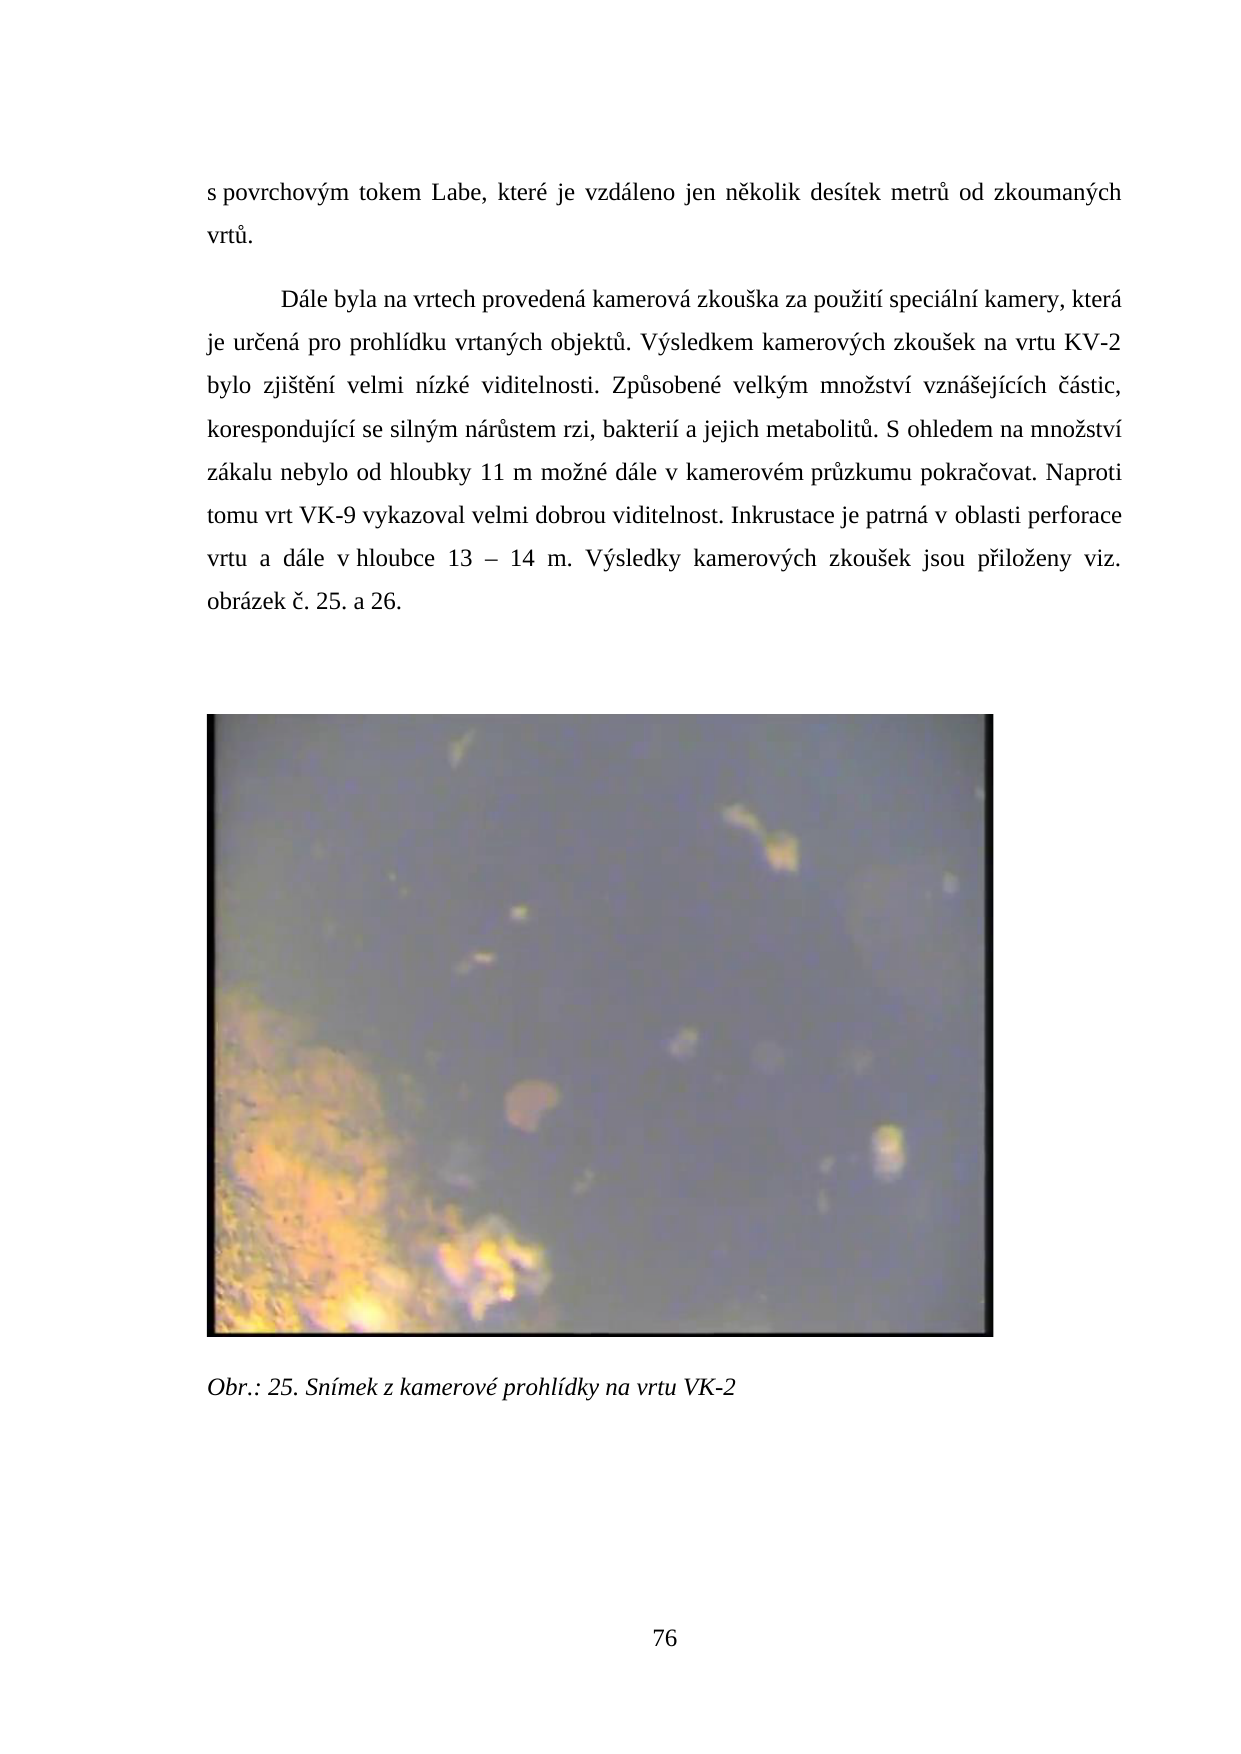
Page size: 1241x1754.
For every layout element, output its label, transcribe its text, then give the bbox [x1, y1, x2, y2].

text Dále byla na vrtech provedená kamerová zkouška za použití speciální kamery, která je určená pro prohlídku vrtaných objektů. Výsledkem kamerových zkoušek na vrtu KV-2 bylo zjištění velmi nízké viditelnosti. Způsobené velkým množství vznášejících částic, korespondující se silným nárůstem rzi, bakterií a jejich metabolitů. S ohledem na množství zákalu nebylo od hloubky 11 m možné dále v kamerovém průzkumu pokračovat. Naproti tomu vrt VK-9 vykazoval velmi dobrou viditelnost. Inkrustace je patrná v oblasti perforace vrtu a dále v hloubce 13 – 14 m. Výsledky kamerových zkoušek jsou přiloženy viz. obrázek č. 25. a 26. [207, 284, 1122, 615]
text Obr.: 25. Snímek z kamerové prohlídky na vrtu VK-2 [207, 1372, 1122, 1400]
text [207, 177, 1122, 249]
